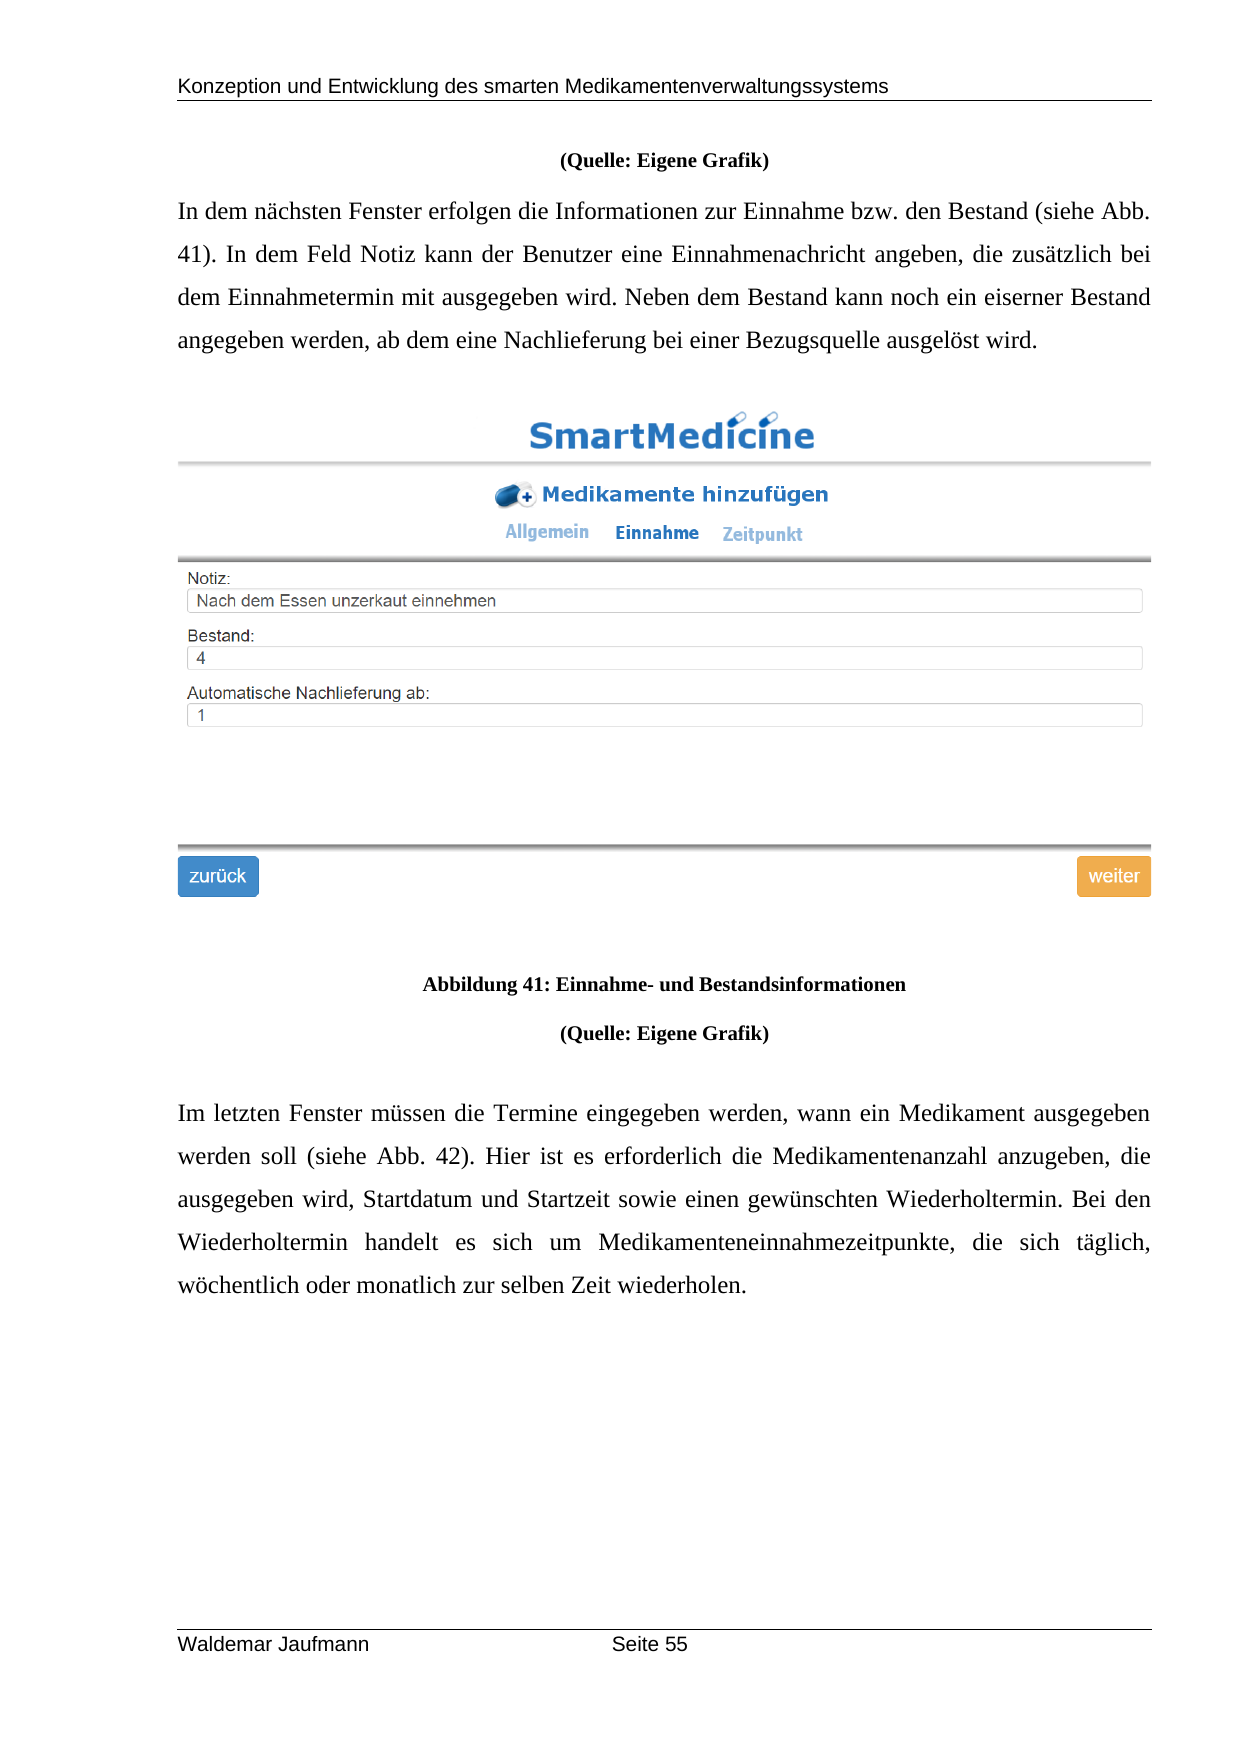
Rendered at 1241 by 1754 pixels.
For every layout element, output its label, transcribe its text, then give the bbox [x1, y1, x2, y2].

picture [177, 411, 1152, 960]
text In dem nächsten Fenster erfolgen die Informationen zur Einnahme bzw. den Bestand (siehe Abb. 41). In dem Feld Notiz kann der Benutzer eine Einnahmenachricht angeben, die zusätzlich bei dem Einnahmetermin mit ausgegeben wird. Neben dem Bestand kann noch ein eiserner Bestand angegeben werden, ab dem eine Nachlieferung bei einer Bezugsquelle ausgelöst wird. [177, 196, 1152, 354]
text (Quelle: Eigene Grafik) [177, 1021, 1152, 1045]
text Im letzten Fenster müssen die Termine eingegeben werden, wann ein Medikament ausgegeben werden soll (siehe Abb. 42). Hier ist es erforderlich die Medikamentenanzahl anzugeben, die ausgegeben wird, Startdatum und Startzeit sowie einen gewünschten Wiederholtermin. Bei den Wiederholtermin handelt es sich um Medikamenteneinnahmezeitpunkte, die sich täglich, wöchentlich oder monatlich zur selben Zeit wiederholen. [177, 1098, 1152, 1299]
text (Quelle: Eigene Grafik) [177, 148, 1152, 172]
text Abbildung 41: Einnahme- und Bestandsinformationen [177, 972, 1152, 996]
